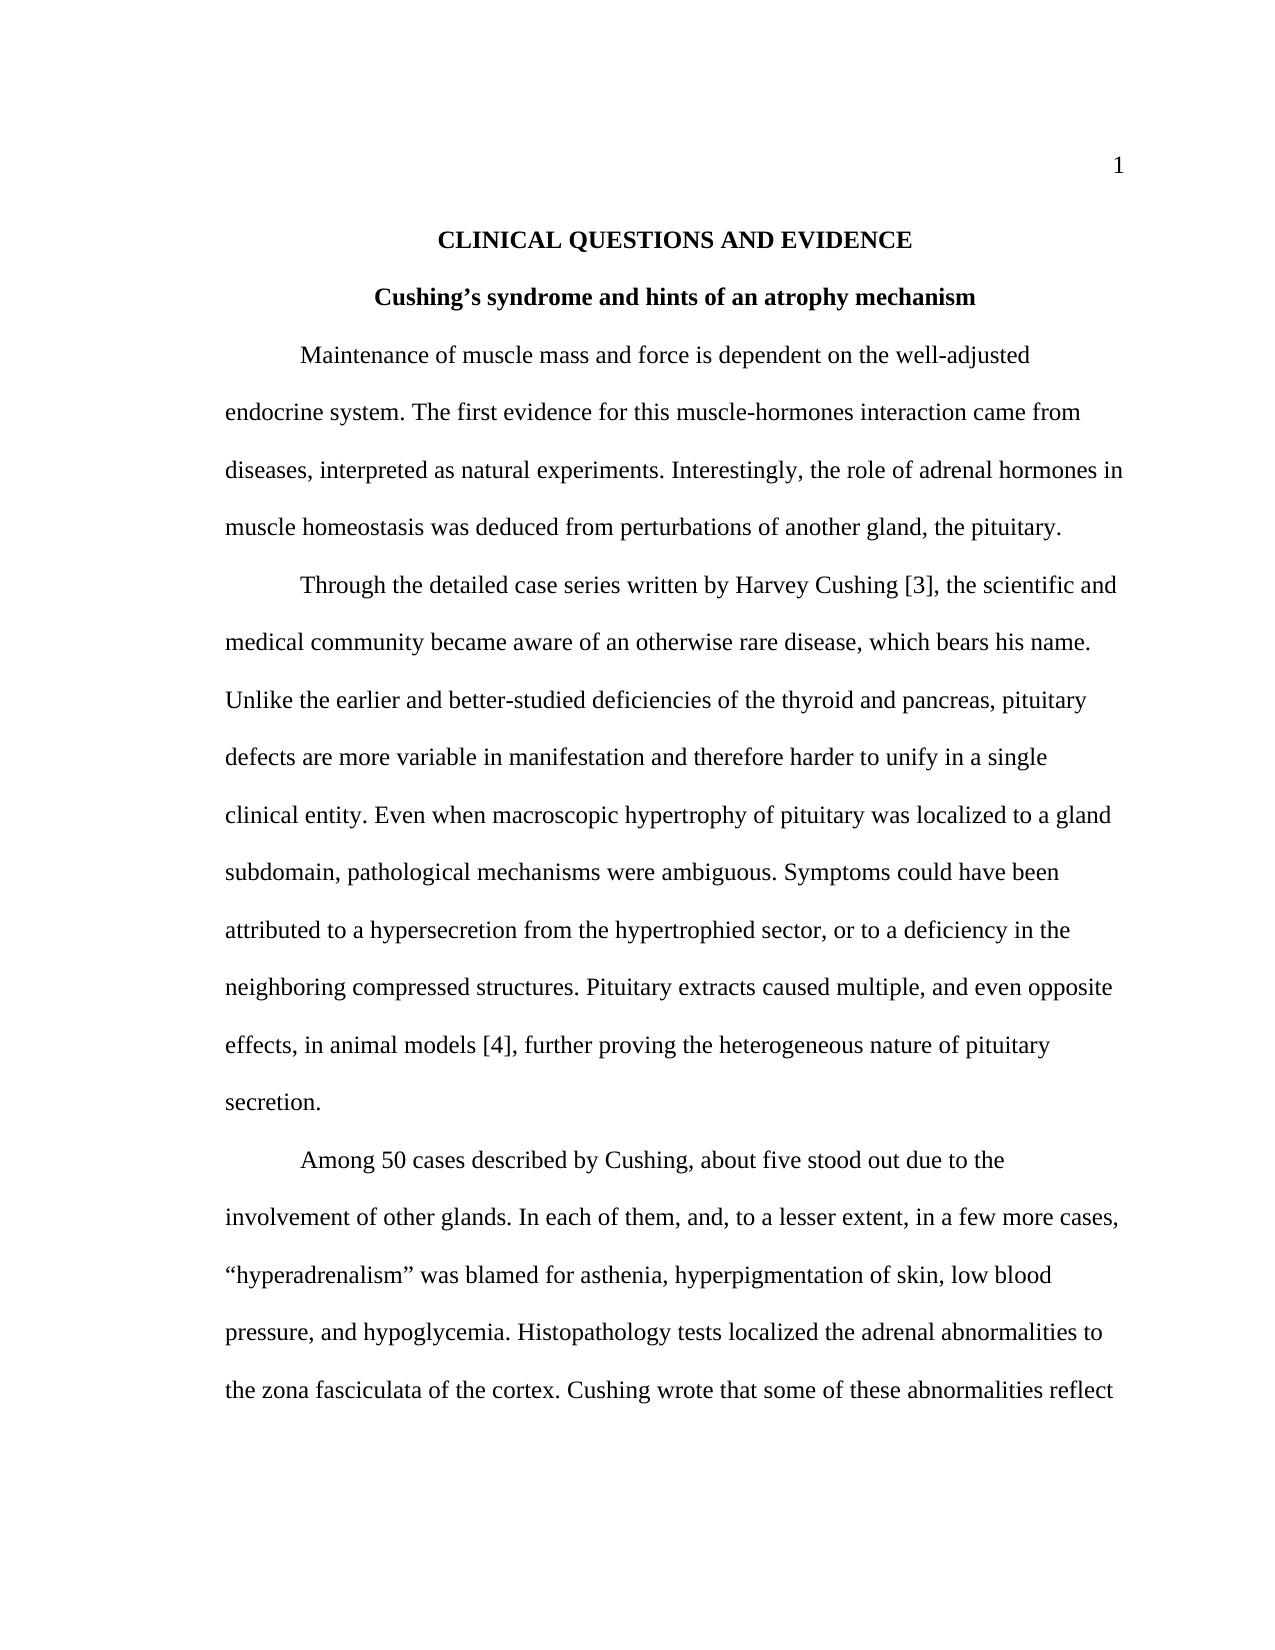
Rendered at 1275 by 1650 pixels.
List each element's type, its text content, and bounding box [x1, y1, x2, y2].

text Through the detailed case series written by Harvey Cushing [3], the scientific and medical community became aware of an otherwise rare disease, which bears his name. Unlike the earlier and better-studied deficiencies of the thyroid and pancreas, pituitary defects are more variable in manifestation and therefore harder to unify in a single clinical entity. Even when macroscopic hypertrophy of pituitary was localized to a gland subdomain, pathological mechanisms were ambiguous. Symptoms could have been attributed to a hypersecretion from the hypertrophied sector, or to a deficiency in the neighboring compressed structures. Pituitary extracts caused multiple, and even opposite effects, in animal models [4], further proving the heterogeneous nature of pituitary secretion. [225, 570, 1125, 1116]
subtitle Cushing’s syndrome and hints of an atrophy mechanism [225, 282, 1125, 311]
text Maintenance of muscle mass and force is dependent on the well-adjusted endocrine system. The first evidence for this muscle-hormones interaction came from diseases, interpreted as natural experiments. Interestingly, the role of adrenal hormones in muscle homeostasis was deduced from perturbations of another gland, the pituitary. [225, 340, 1125, 541]
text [225, 1145, 1125, 1404]
subtitle CLINICAL QUESTIONS AND EVIDENCE [225, 225, 1125, 254]
